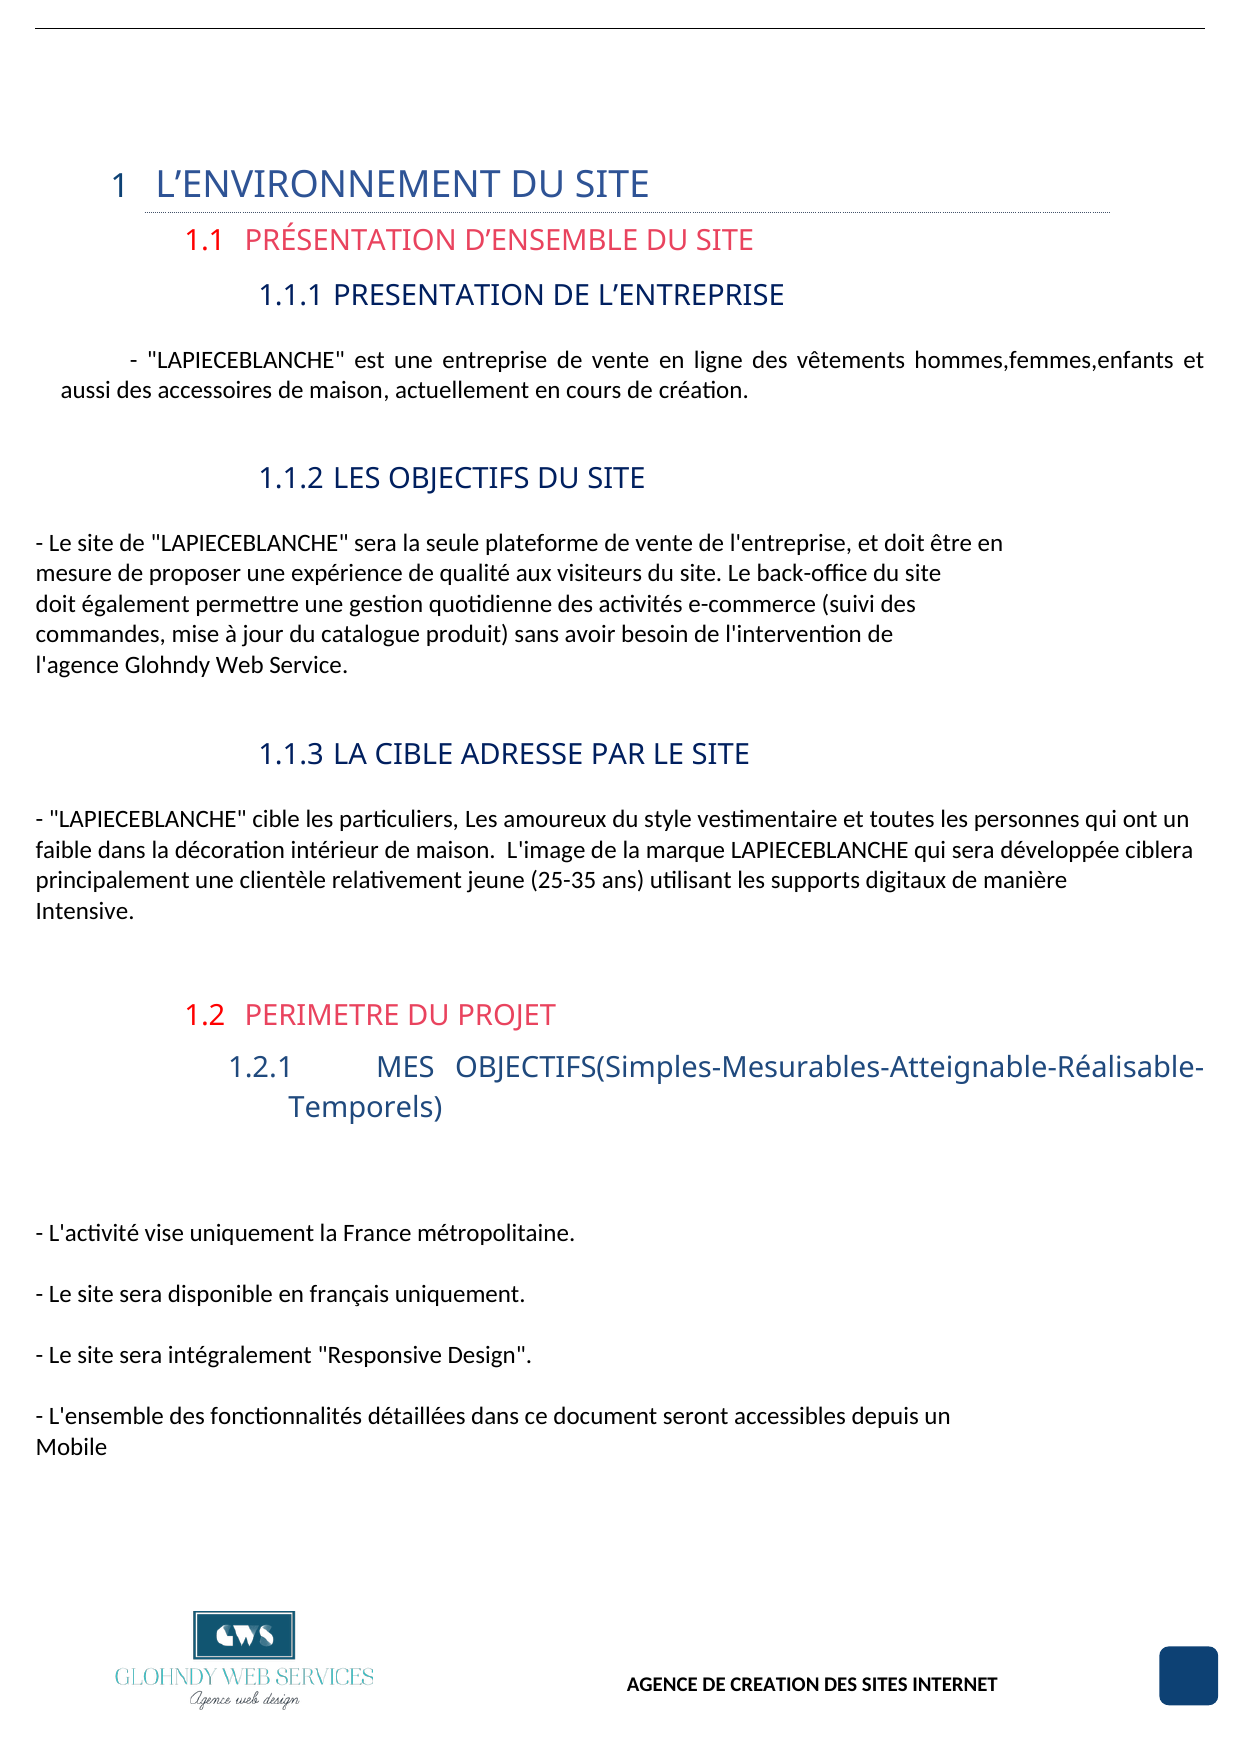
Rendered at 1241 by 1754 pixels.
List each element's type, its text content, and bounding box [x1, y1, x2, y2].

text - L'activité vise uniquement la France métropolitaine. [35, 1217, 1205, 1248]
text - L'ensemble des fonctionnalités détaillées dans ce document seront accessibles depuis un [35, 1401, 1205, 1431]
text commandes, mise à jour du catalogue produit) sans avoir besoin de l'intervention de [35, 619, 1205, 649]
subtitle LA CIBLE ADRESSE PAR LE SITE [258, 733, 1205, 773]
text - "LAPIECEBLANCHE" cible les particuliers, Les amoureux du style vestimentaire et toutes les personnes qui ont un faible dans la décoration intérieur de maison. L'image de la marque LAPIECEBLANCHE qui sera développée ciblera principalement une clientèle relativement jeune (25-35 ans) utilisant les supports digitaux de manière [35, 804, 1205, 895]
text - Le site sera disponible en français uniquement. [35, 1278, 1205, 1309]
subtitle MES OBJECTIFS(Simples-Mesurables-Atteignable-Réalisable-Temporels) [228, 1046, 1205, 1126]
text Mobile [35, 1431, 1205, 1462]
text mesure de proposer une expérience de qualité aux visiteurs du site. Le back-office du site [35, 558, 1205, 588]
picture [115, 1611, 373, 1710]
text - Le site sera intégralement "Responsive Design". [35, 1339, 1205, 1370]
text - "LAPIECEBLANCHE" est une entreprise de vente en ligne des vêtements hommes,femmes,enfants et aussi des accessoires de maison, actuellement en cours de création. [60, 344, 1205, 405]
subtitle PERIMETRE DU PROJET [184, 994, 1205, 1034]
text - Le site de "LAPIECEBLANCHE" sera la seule plateforme de vente de l'entreprise, et doit être en [35, 527, 1205, 558]
text Intensive. [35, 895, 1205, 926]
text l'agence Glohndy Web Service. [35, 649, 1205, 680]
subtitle LES OBJECTIFS DU SITE [258, 457, 1205, 497]
subtitle PRESENTATION DE L’ENTREPRISE [258, 274, 1205, 313]
text doit également permettre une gestion quotidienne des activités e-commerce (suivi des [35, 588, 1205, 619]
subtitle L’ENVIRONNEMENT DU SITE [110, 161, 1205, 206]
subtitle PRÉSENTATION D’ENSEMBLE DU SITE [184, 219, 1205, 258]
